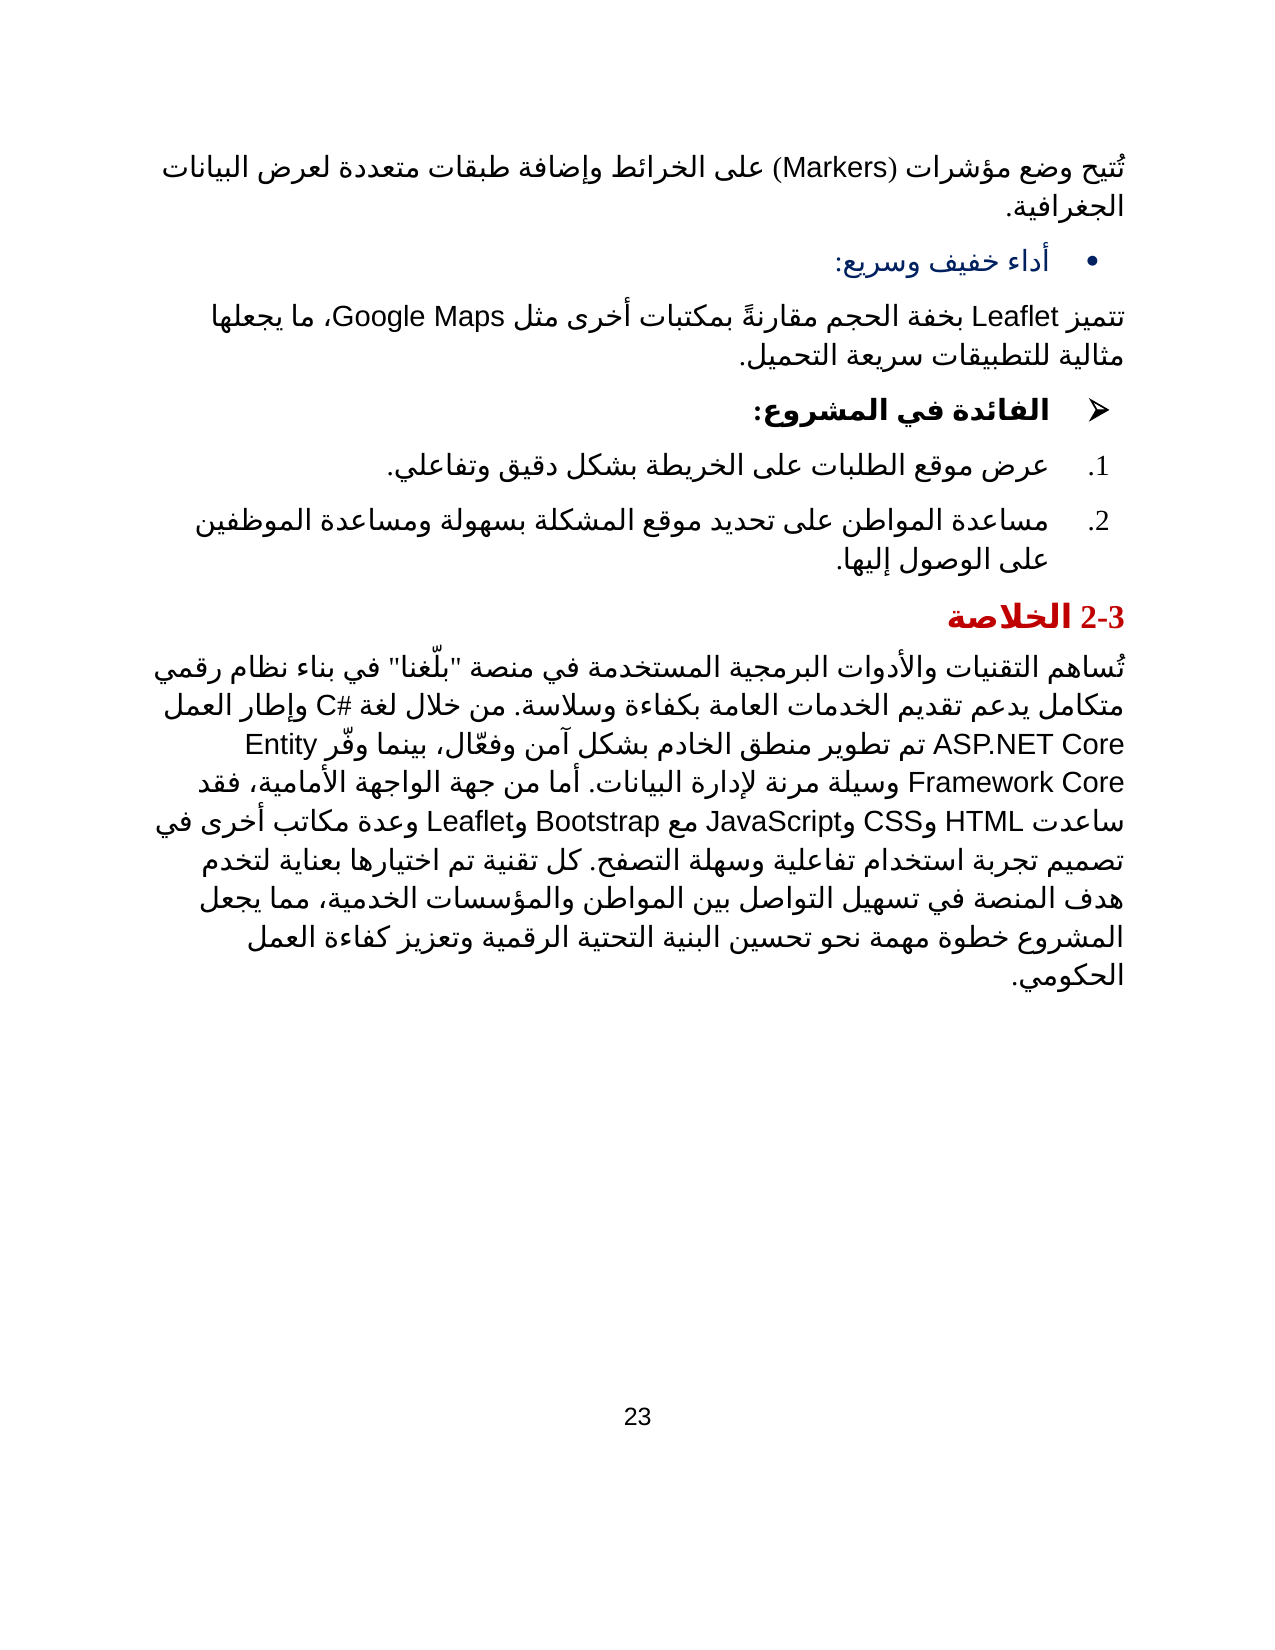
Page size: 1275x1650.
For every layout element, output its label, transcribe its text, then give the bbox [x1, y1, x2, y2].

text تتميز Leaflet بخفة الحجم مقارنةً بمكتبات أخرى مثل Google Maps، ما يجعلها مثالية للتطبيقات سريعة التحميل. [150, 299, 1125, 371]
list الفائدة في المشروع: [150, 393, 1087, 427]
list عرض موقع الطلبات على الخريطة بشكل دقيق وتفاعلي. [150, 448, 1087, 482]
text 2-3 الخلاصة [150, 597, 1125, 636]
text تُتيح وضع مؤشرات (Markers) على الخرائط وإضافة طبقات متعددة لعرض البيانات الجغرافية. [150, 150, 1125, 222]
list مساعدة المواطن على تحديد موقع المشكلة بسهولة ومساعدة الموظفين على الوصول إليها. [150, 503, 1087, 576]
text تُساهم التقنيات والأدوات البرمجية المستخدمة في منصة "بلّغنا" في بناء نظام رقمي متكامل يدعم تقديم الخدمات العامة بكفاءة وسلاسة. من خلال لغة #C وإطار العمل ASP.NET Core تم تطوير منطق الخادم بشكل آمن وفعّال، بينما وفّر Entity Framework Core وسيلة مرنة لإدارة البيانات. أما من جهة الواجهة الأمامية، فقد ساعدت HTML وCSS وJavaScript مع Bootstrap وLeaflet وعدة مكاتب أخرى في تصميم تجربة استخدام تفاعلية وسهلة التصفح. كل تقنية تم اختيارها بعناية لتخدم هدف المنصة في تسهيل التواصل بين المواطن والمؤسسات الخدمية، مما يجعل المشروع خطوة مهمة نحو تحسين البنية التحتية الرقمية وتعزيز كفاءة العمل الحكومي. [150, 650, 1125, 992]
list أداء خفيف وسريع: [150, 244, 1087, 277]
